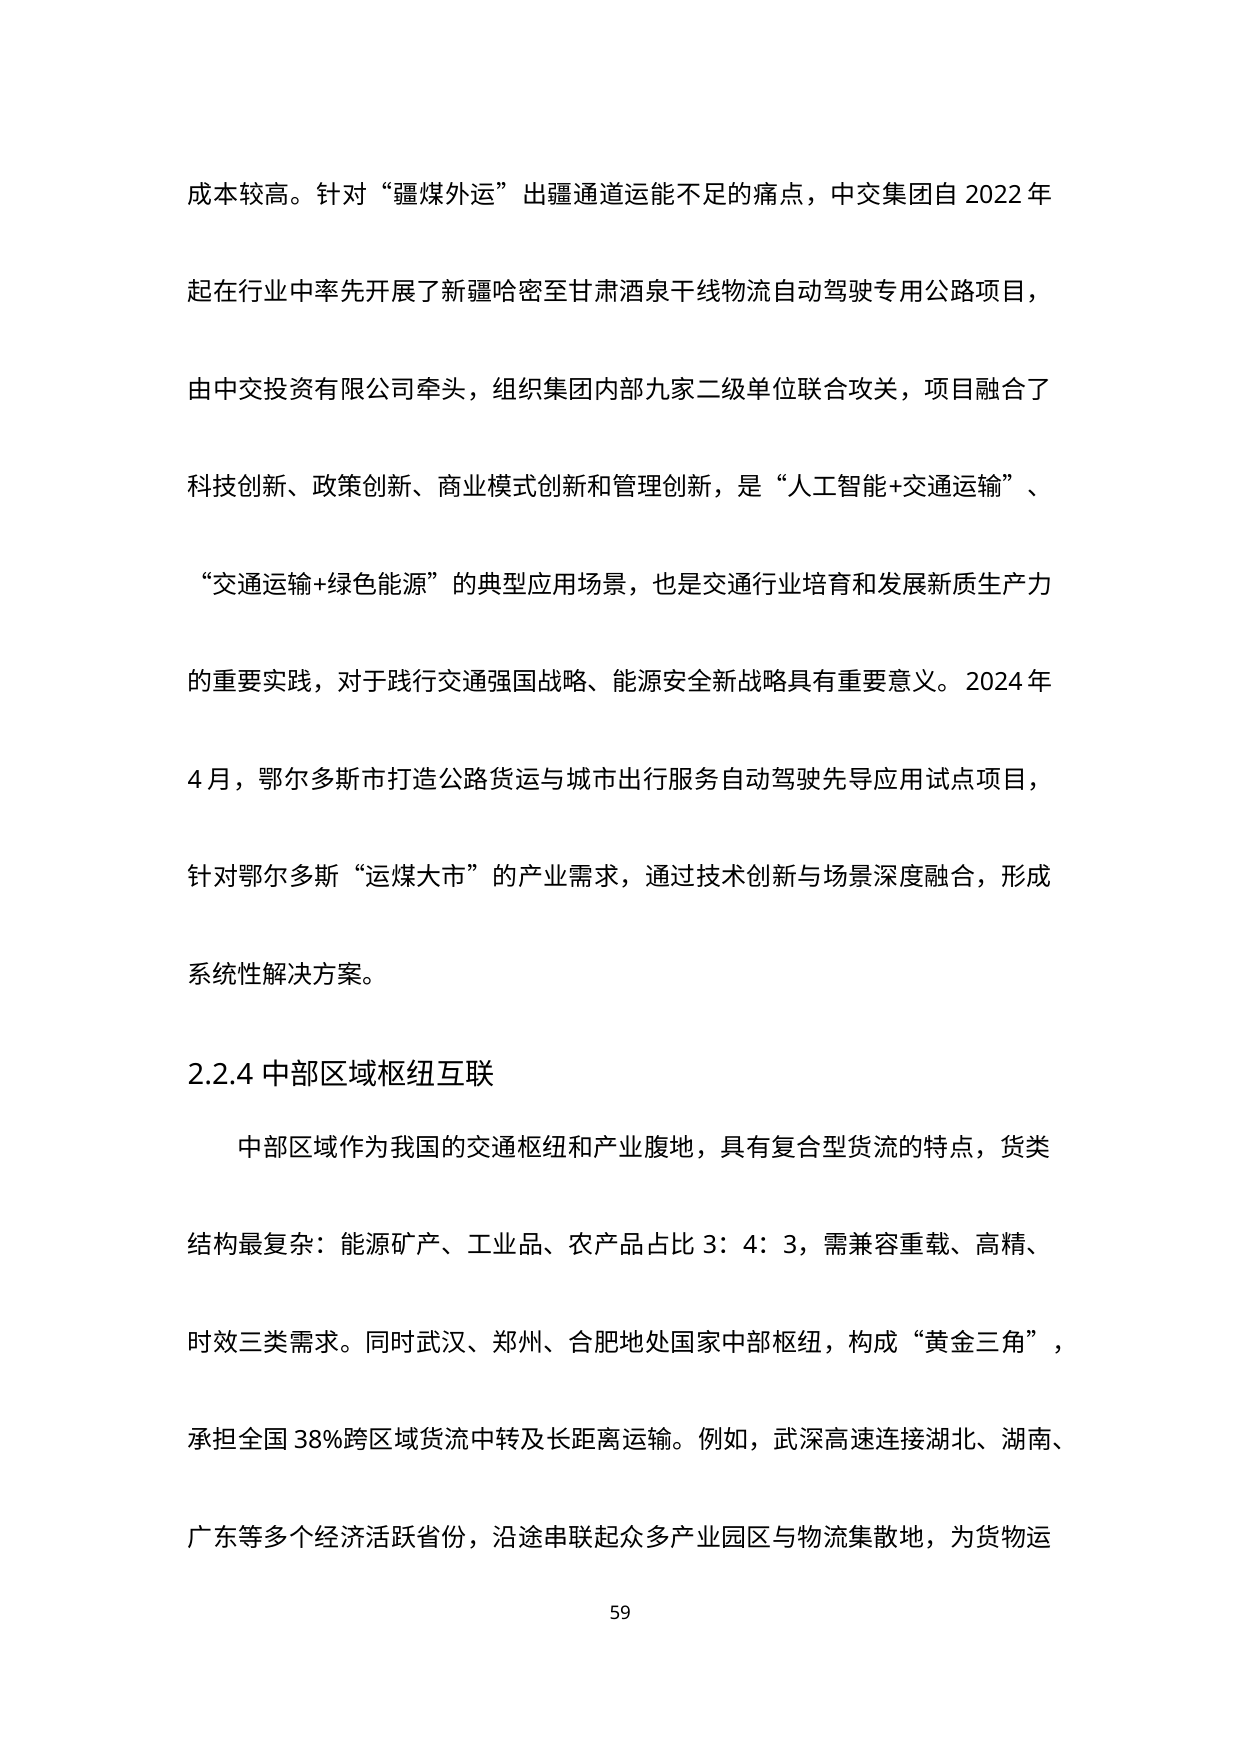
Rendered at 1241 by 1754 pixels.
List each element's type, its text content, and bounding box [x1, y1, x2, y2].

subtitle 2.2.4 中部区域枢纽互联 [187, 1039, 1053, 1104]
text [187, 160, 1053, 1005]
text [187, 1113, 1053, 1568]
